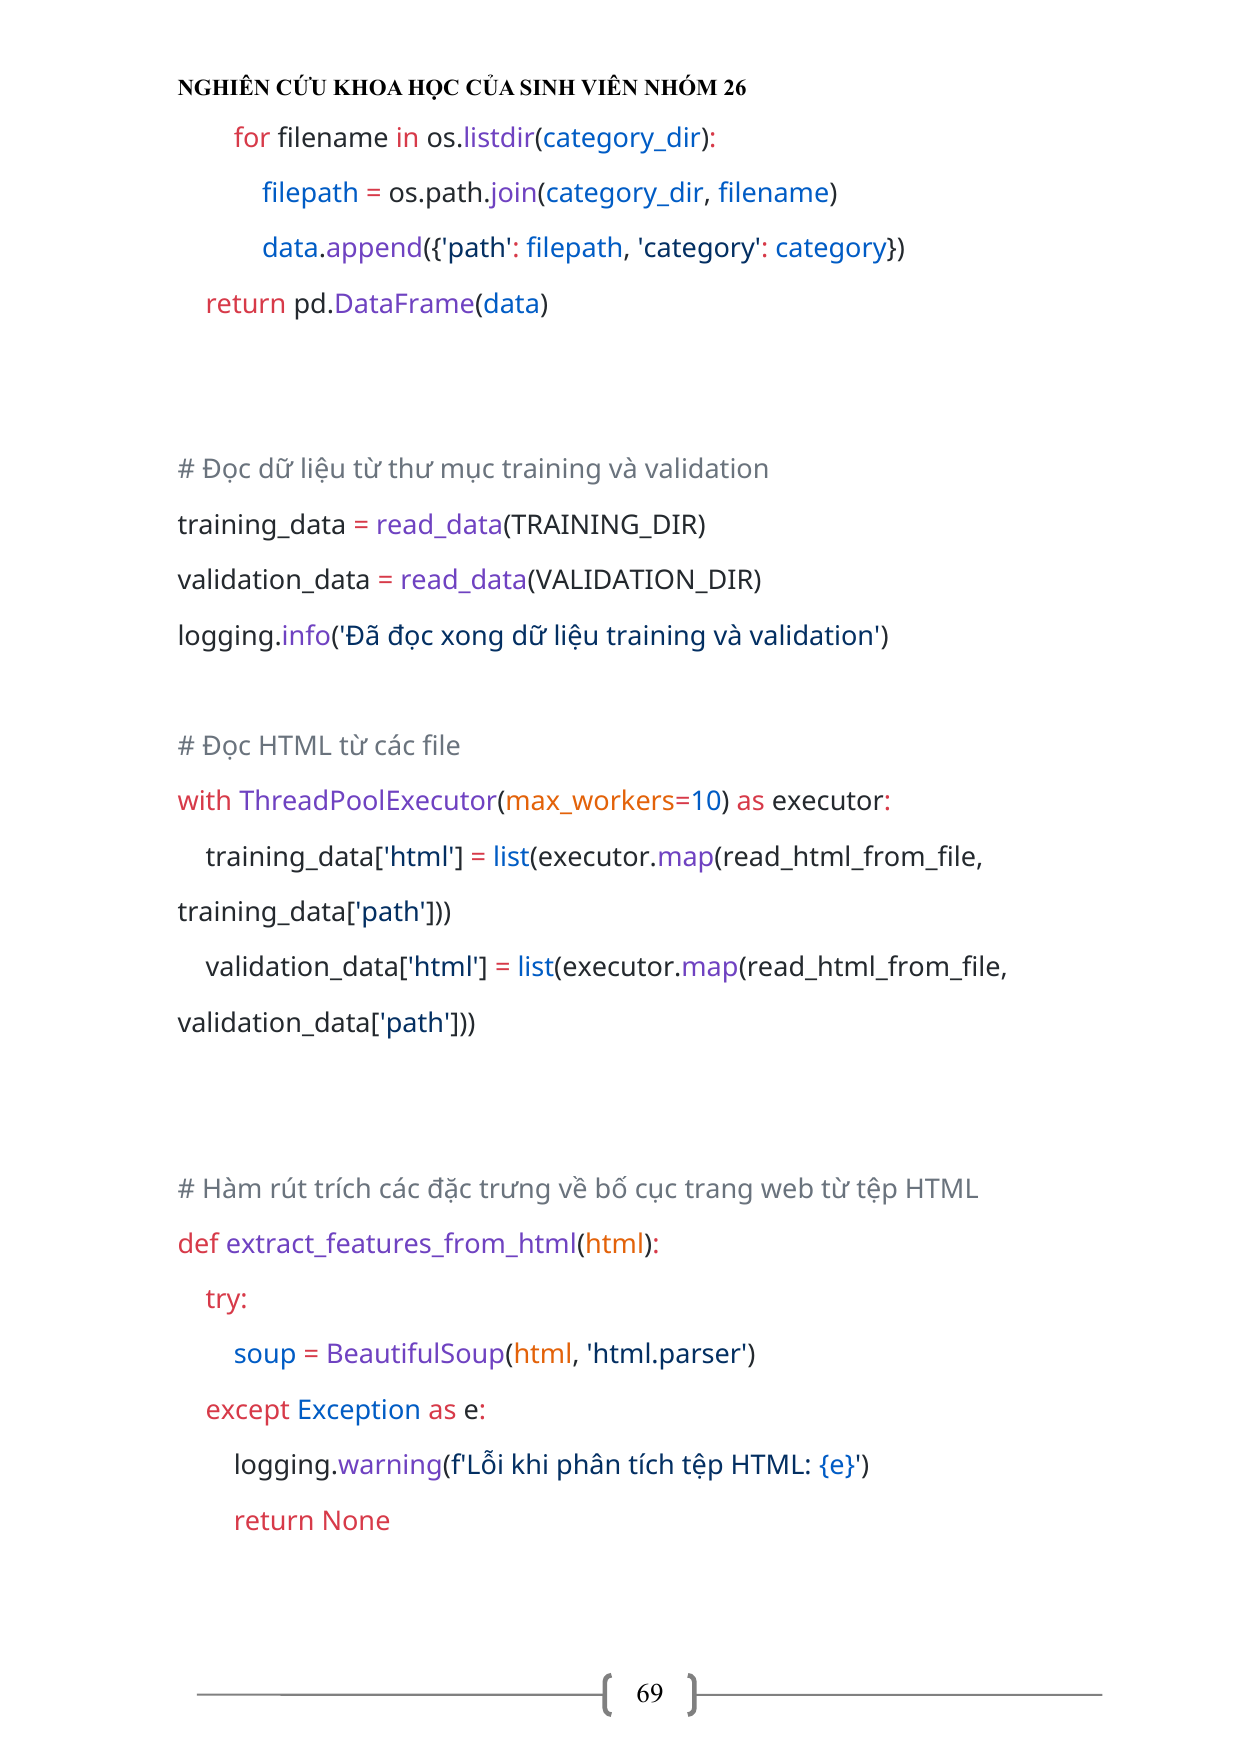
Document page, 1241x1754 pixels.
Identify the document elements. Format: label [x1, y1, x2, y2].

text [177, 118, 1122, 1593]
